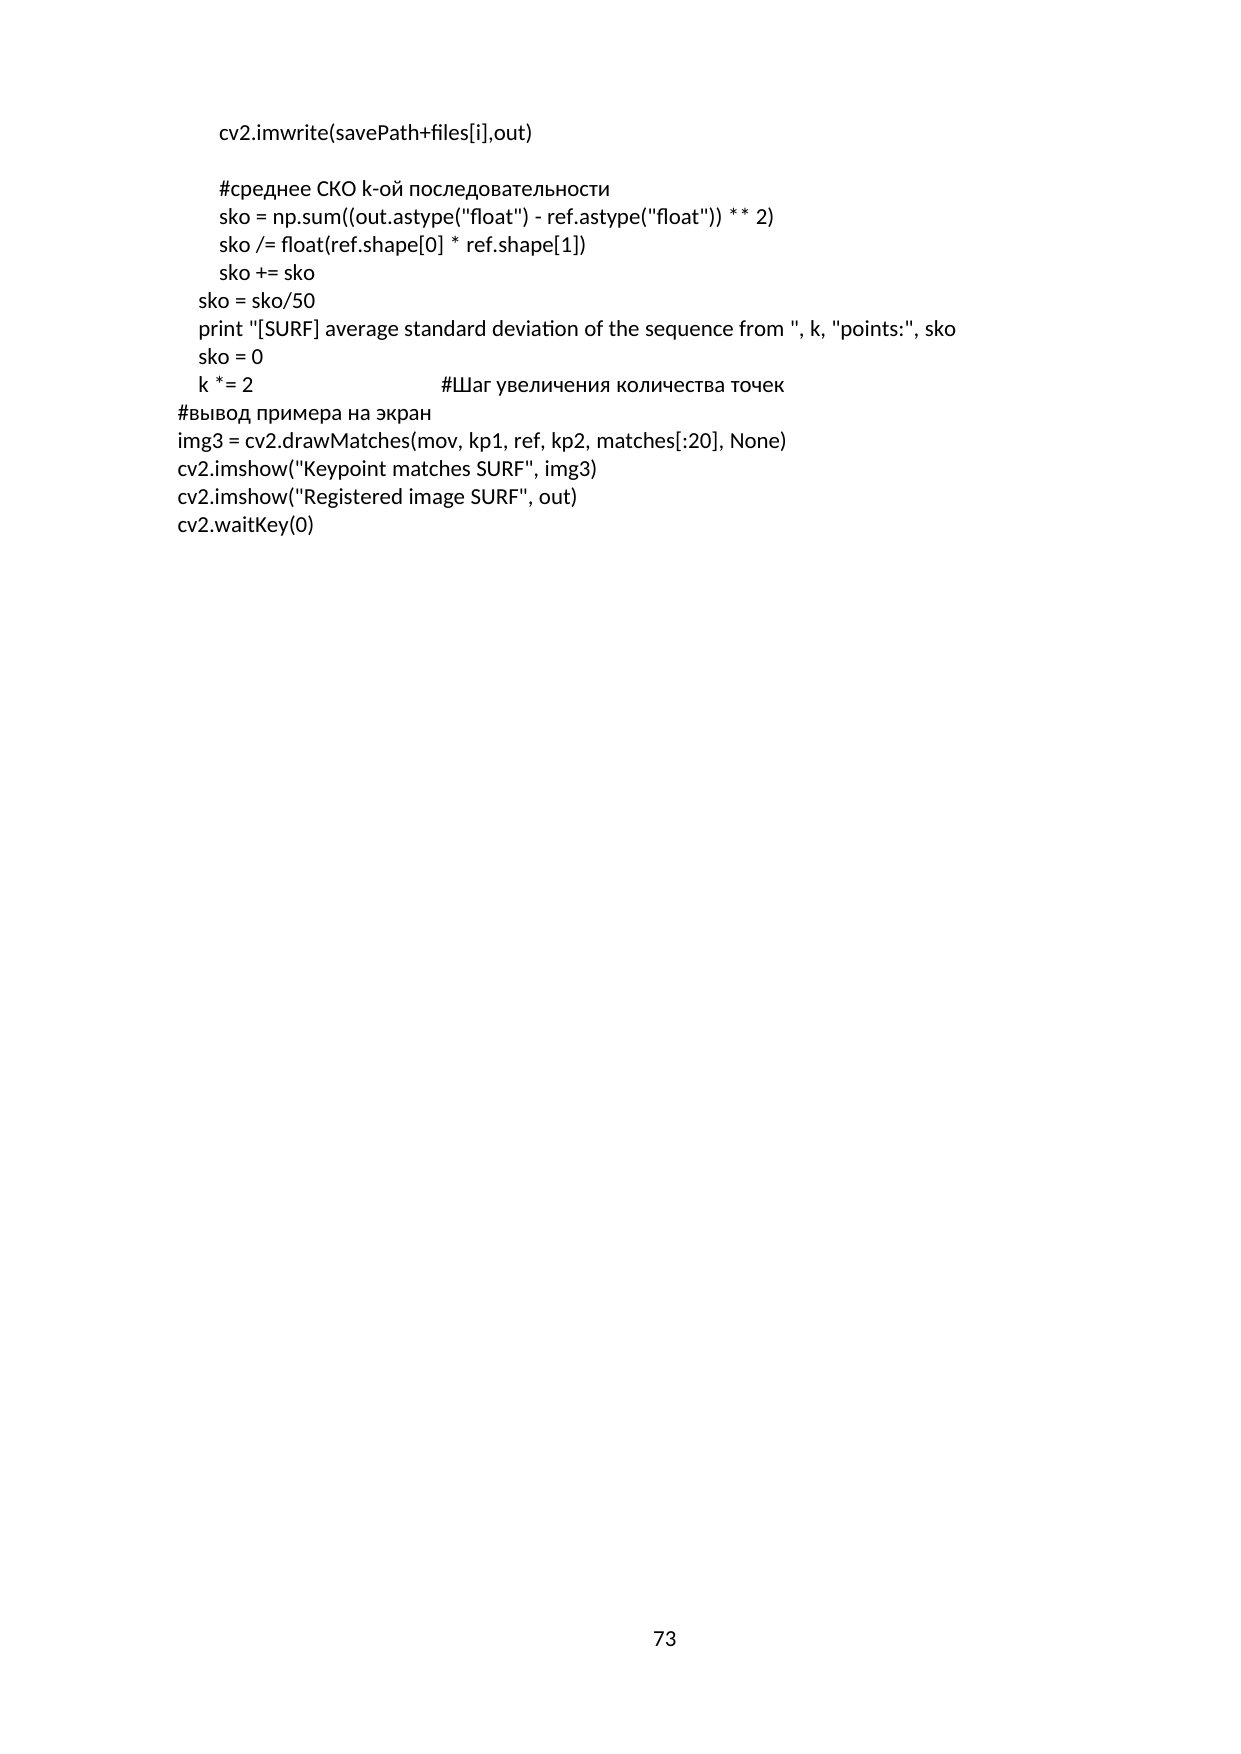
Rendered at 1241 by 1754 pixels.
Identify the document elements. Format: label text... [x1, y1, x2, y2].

text #среднее СКО k-ой последовательности [177, 174, 1152, 202]
text sko = np.sum((out.astype("float") - ref.astype("float")) ** 2) [177, 202, 1152, 230]
text sko = sko/50 [177, 286, 1152, 314]
text cv2.imwrite(savePath+files[i],out) [177, 118, 1152, 146]
text sko += sko [177, 258, 1152, 286]
text cv2.imshow("Keypoint matches SURF", img3) [177, 454, 1152, 482]
text cv2.imshow("Registered image SURF", out) [177, 482, 1152, 510]
text sko /= float(ref.shape[0] * ref.shape[1]) [177, 230, 1152, 258]
text #вывод примера на экран [177, 398, 1152, 426]
text k *= 2 #Шаг увеличения количества точек [177, 370, 1152, 398]
text sko = 0 [177, 342, 1152, 370]
text cv2.waitKey(0) [177, 510, 1152, 538]
text print "[SURF] average standard deviation of the sequence from ", k, "points:", sko [177, 314, 1152, 342]
text img3 = cv2.drawMatches(mov, kp1, ref, kp2, matches[:20], None) [177, 426, 1152, 454]
